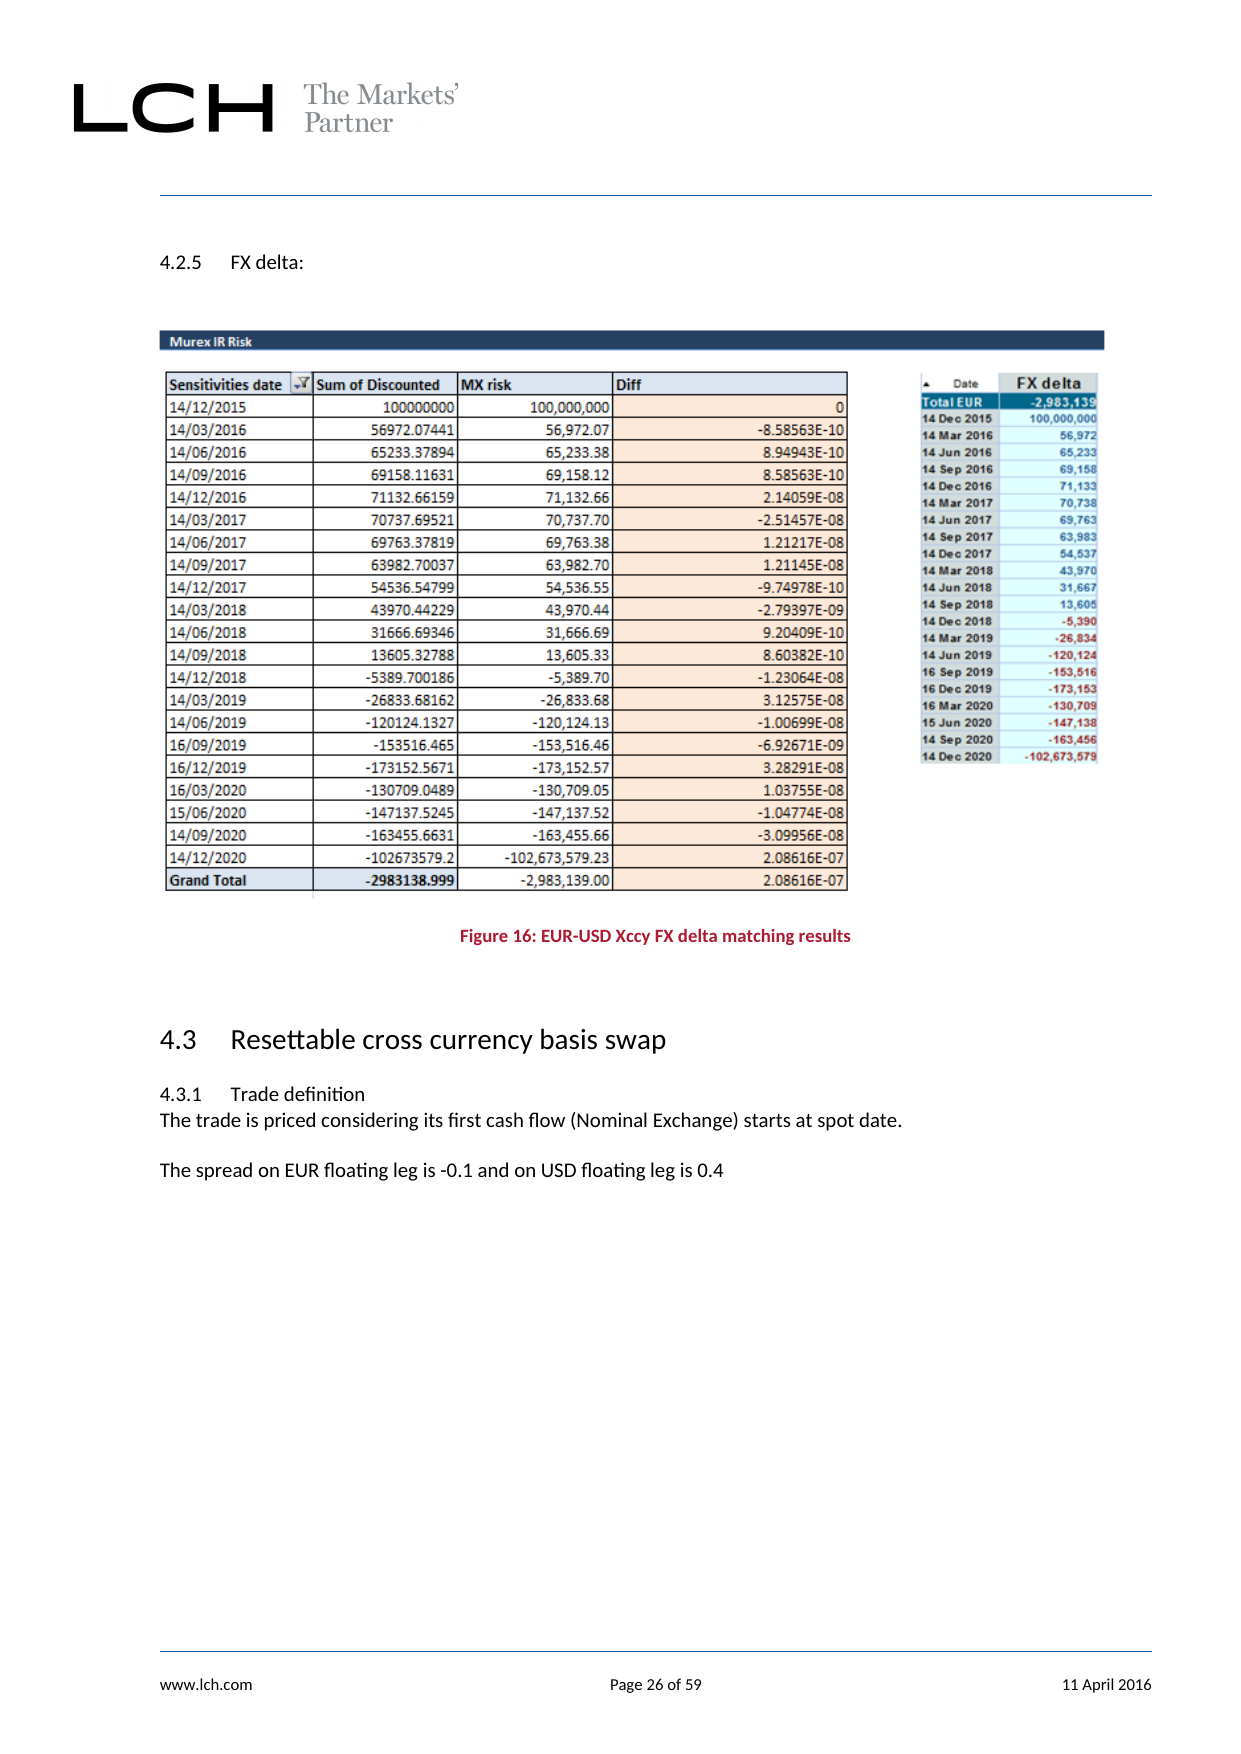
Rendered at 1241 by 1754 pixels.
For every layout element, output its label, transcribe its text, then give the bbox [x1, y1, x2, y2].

picture [159, 324, 1105, 899]
subtitle FX delta: [159, 249, 1152, 274]
subtitle Resettable cross currency basis swap [159, 1021, 1152, 1056]
picture [73, 82, 459, 133]
subtitle Trade definition [159, 1081, 1152, 1107]
text The trade is priced considering its first cash flow (Nominal Exchange) starts at spot date. [159, 1107, 1152, 1132]
text The spread on EUR floating leg is -0.1 and on USD floating leg is 0.4 [159, 1157, 1152, 1183]
